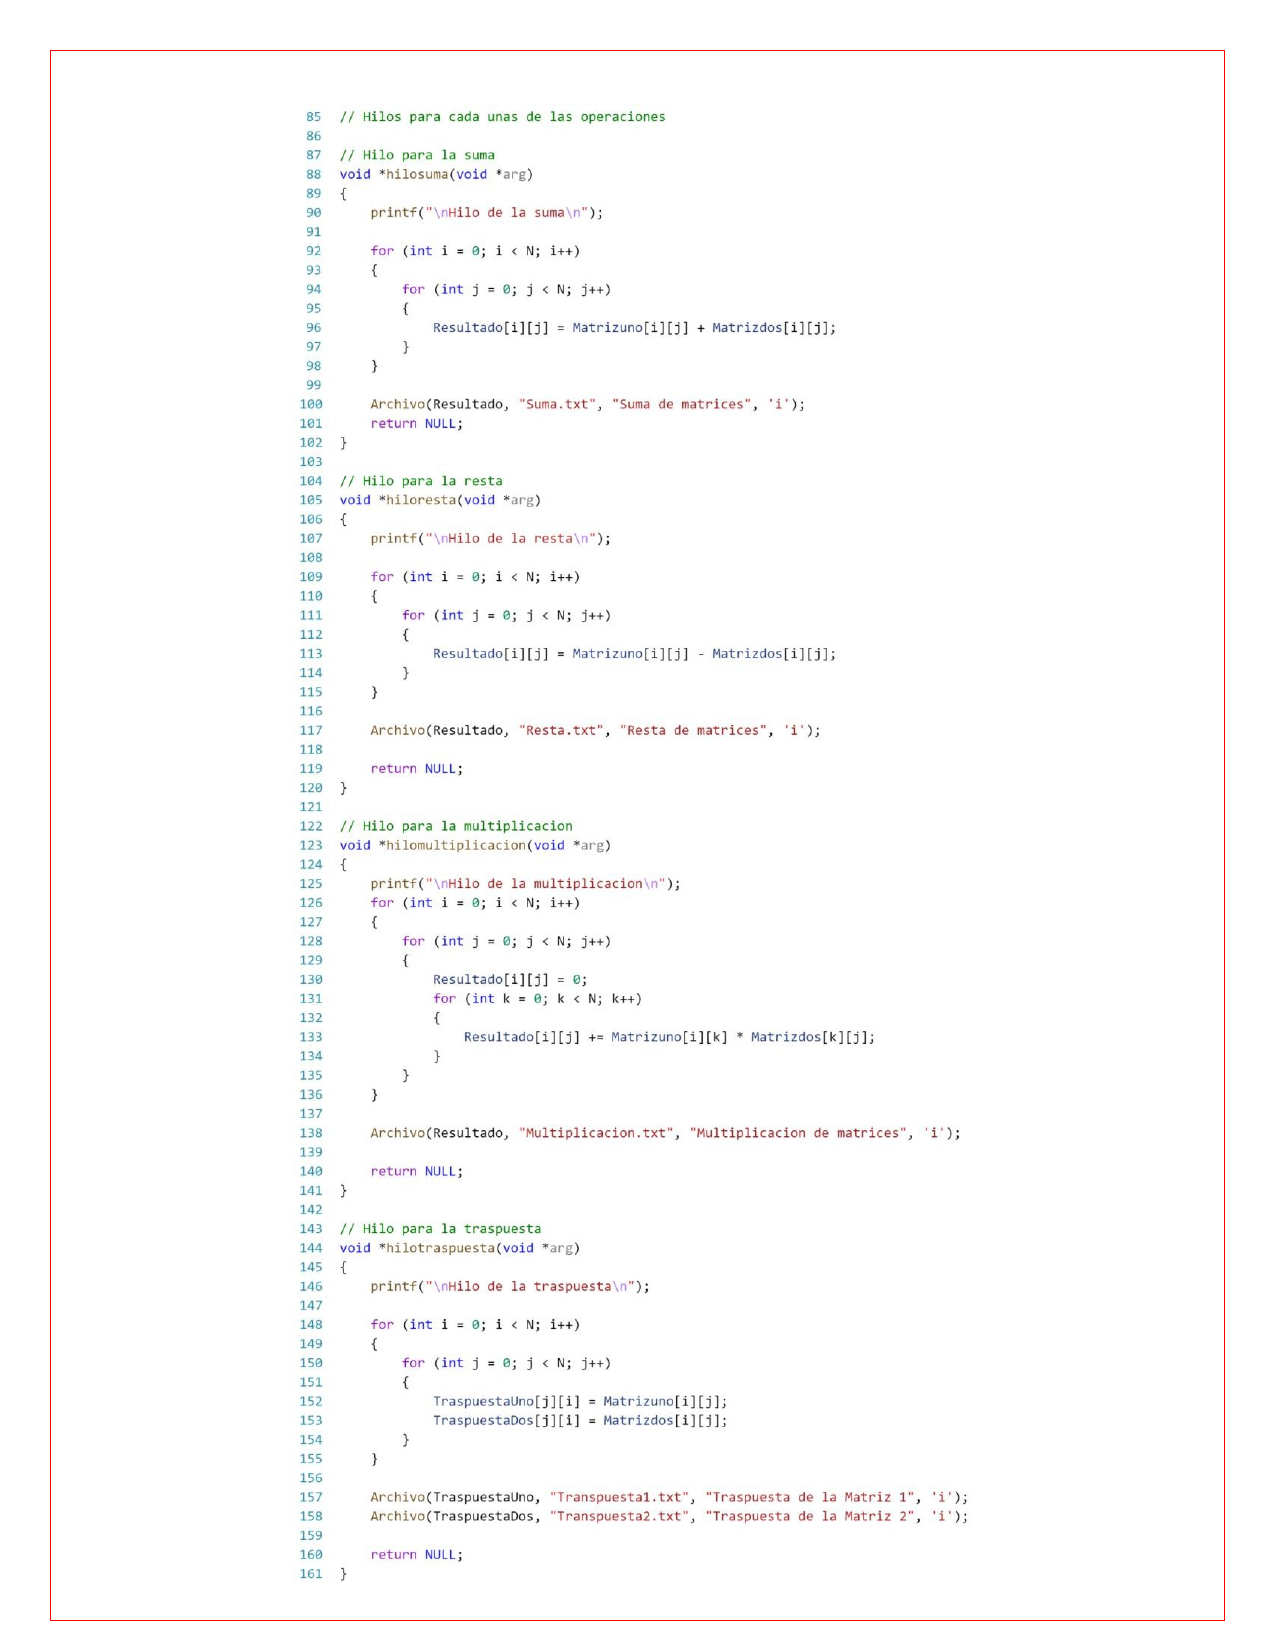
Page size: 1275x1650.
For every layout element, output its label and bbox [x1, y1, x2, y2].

picture [292, 104, 972, 1586]
